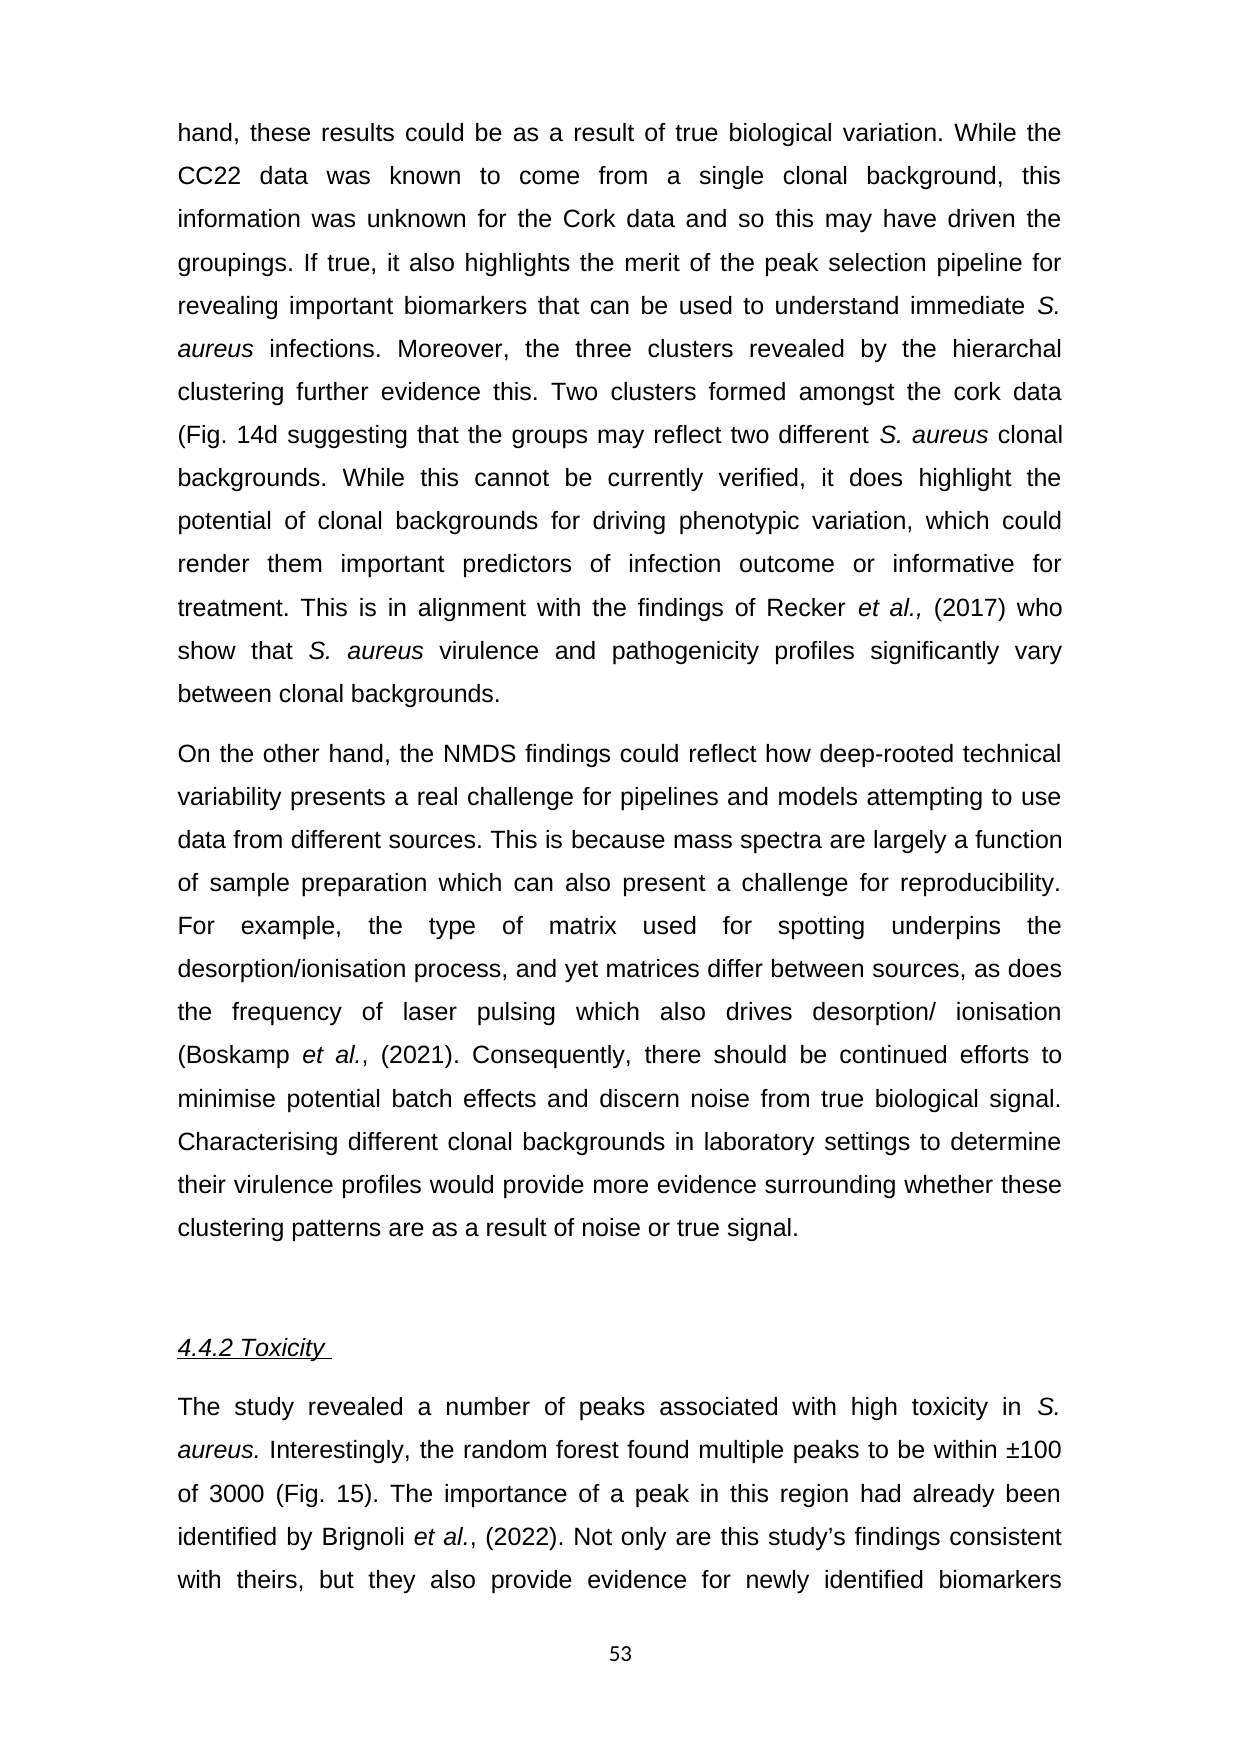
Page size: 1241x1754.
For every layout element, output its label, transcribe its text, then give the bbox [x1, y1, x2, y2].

subtitle 4.4.2 Toxicity [177, 1332, 1063, 1361]
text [177, 1392, 1063, 1593]
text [177, 118, 1063, 707]
text On the other hand, the NMDS findings could reflect how deep-rooted technical variability presents a real challenge for pipelines and models attempting to use data from different sources. This is because mass spectra are largely a function of sample preparation which can also present a challenge for reproducibility. For example, the type of matrix used for spotting underpins the desorption/ionisation process, and yet matrices differ between sources, as does the frequency of laser pulsing which also drives desorption/ ionisation (Boskamp et al., (2021). Consequently, there should be continued efforts to minimise potential batch effects and discern noise from true biological signal. Characterising different clonal backgrounds in laboratory settings to determine their virulence profiles would provide more evidence surrounding whether these clustering patterns are as a result of noise or true signal. [177, 738, 1063, 1242]
